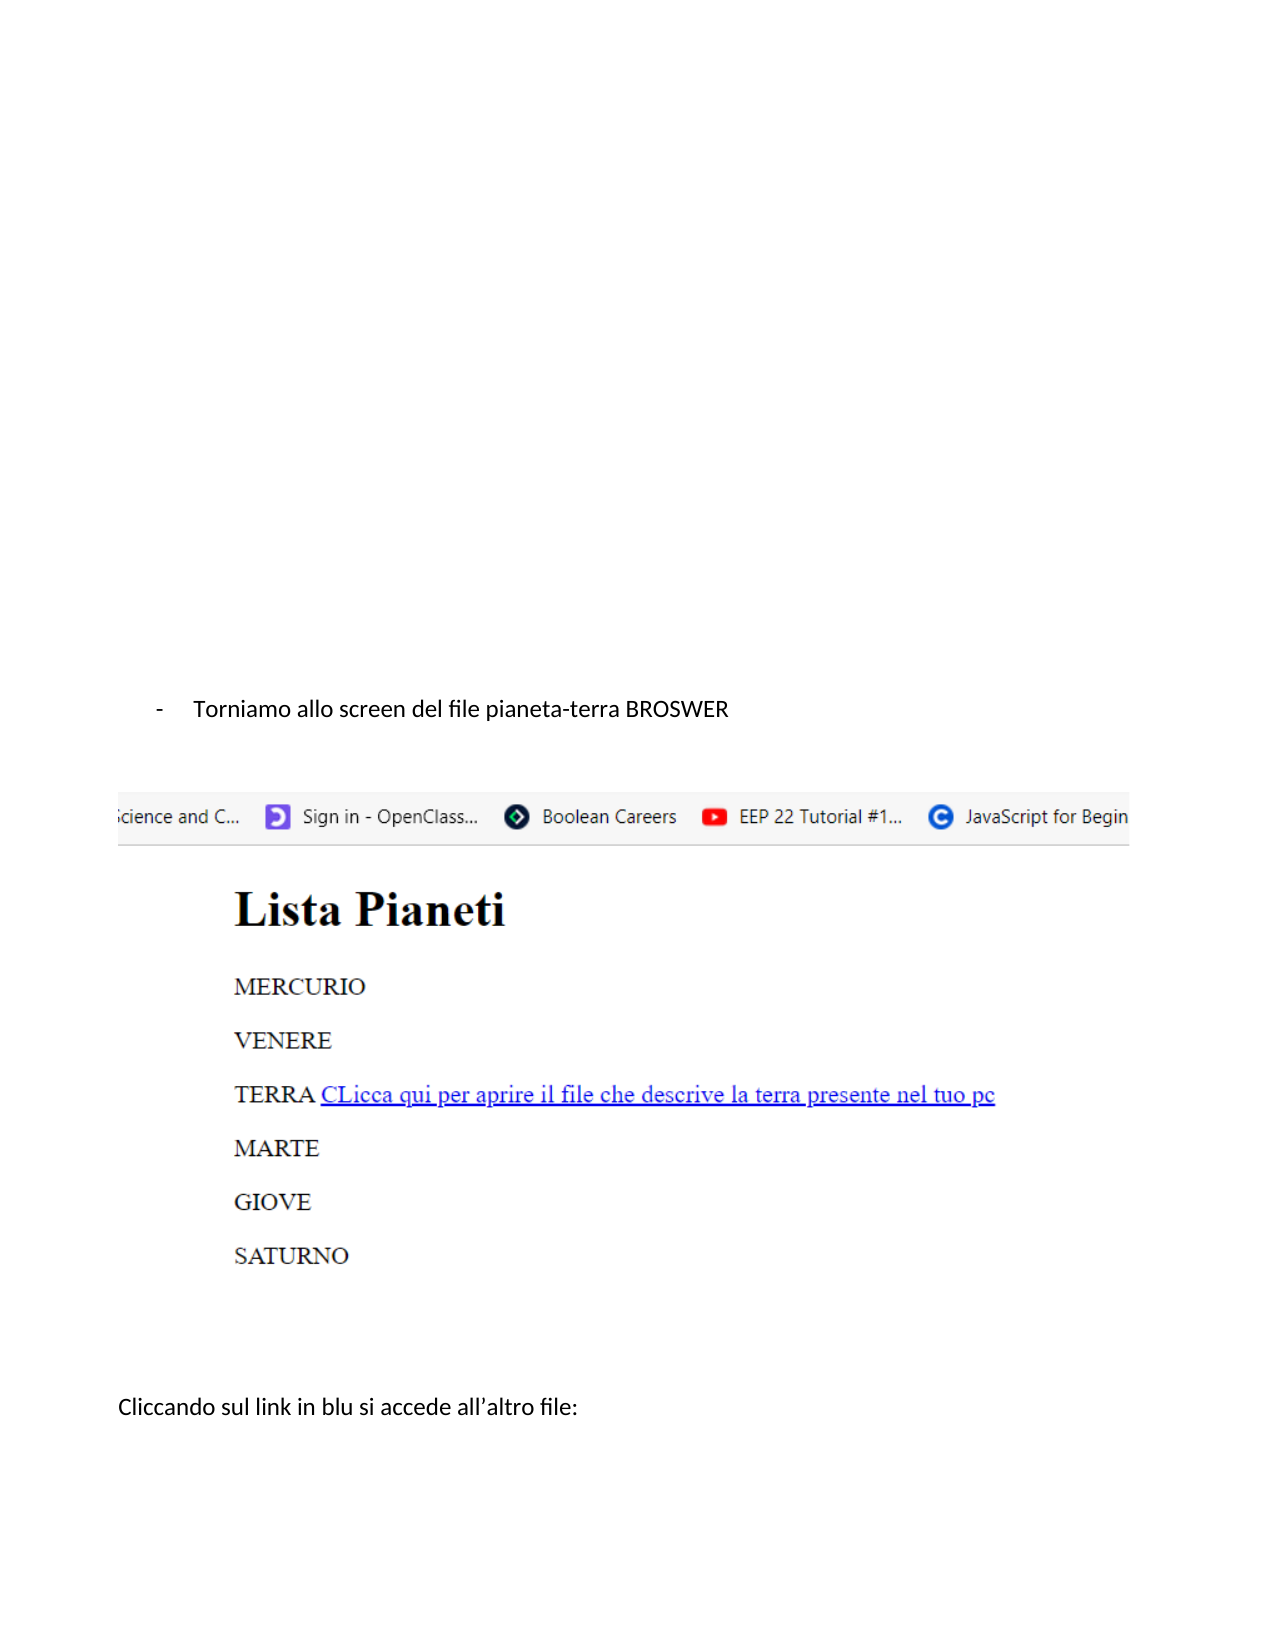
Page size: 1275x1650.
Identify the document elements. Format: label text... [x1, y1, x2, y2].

list Torniamo allo screen del file pianeta-terra BROSWER [156, 693, 1157, 723]
picture [118, 792, 1130, 1373]
text Cliccando sul link in blu si accede all’altro file: [118, 1391, 1157, 1452]
